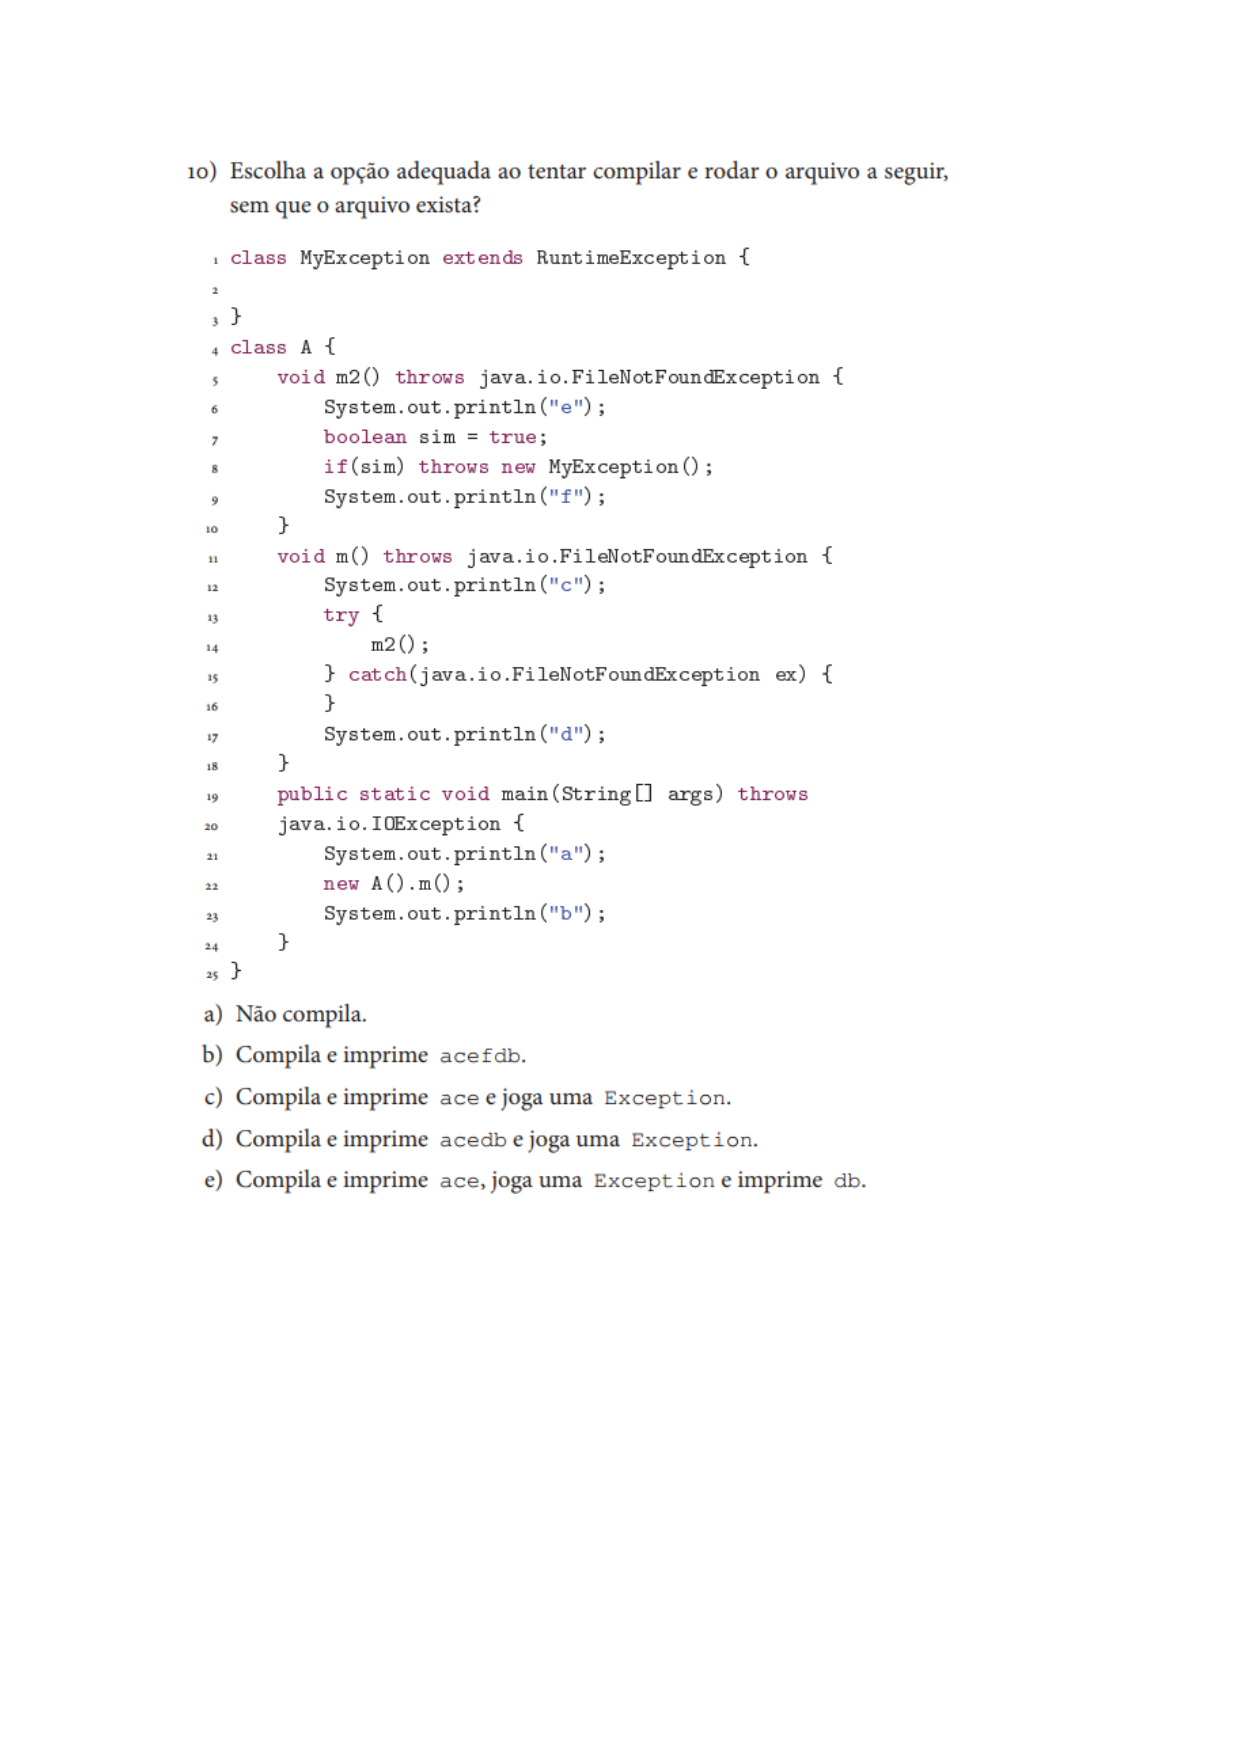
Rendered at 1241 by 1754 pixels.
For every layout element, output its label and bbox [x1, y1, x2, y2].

picture [176, 146, 1063, 1213]
